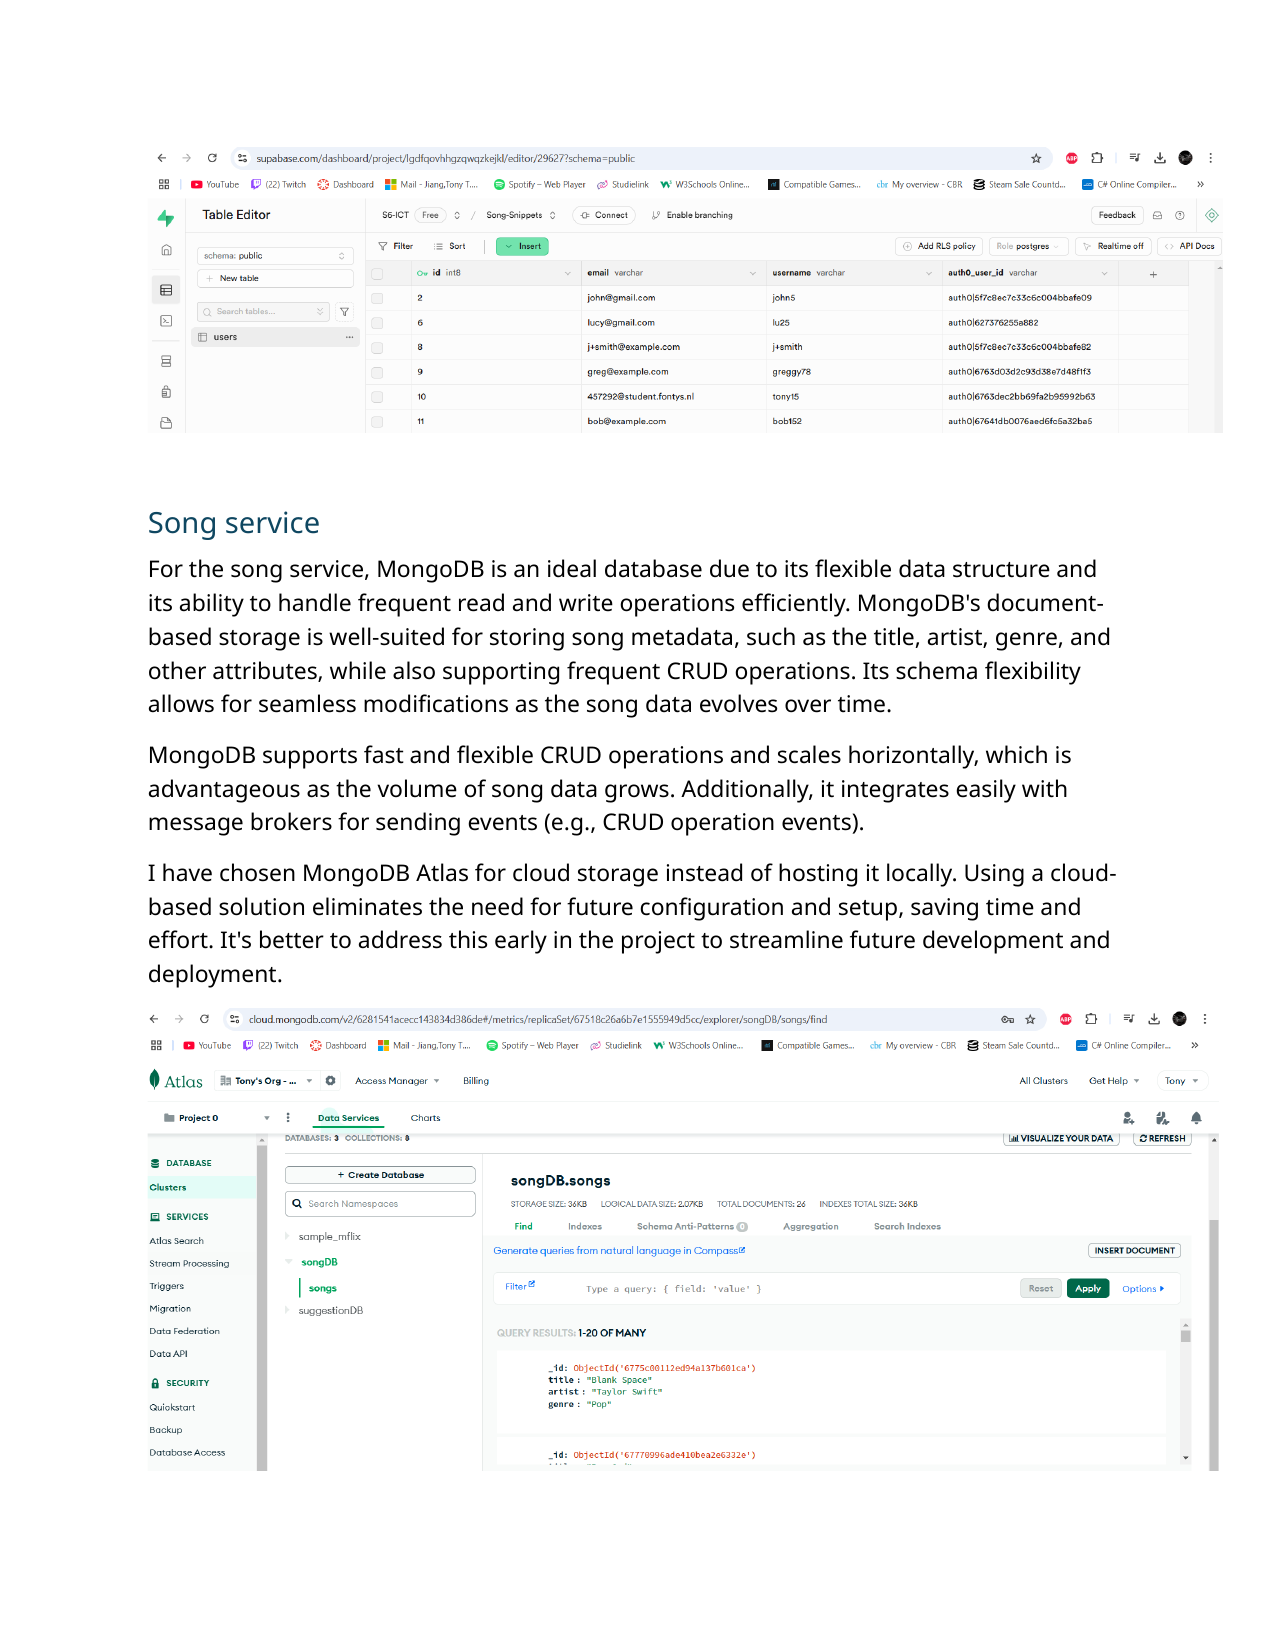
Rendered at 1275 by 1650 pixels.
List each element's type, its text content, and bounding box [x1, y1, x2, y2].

subtitle Song service [148, 502, 1127, 542]
picture [147, 147, 1223, 433]
text For the song service, MongoDB is an ideal database due to its flexible data structure and its ability to handle frequent read and write operations efficiently. MongoDB's document-based storage is well-suited for storing song metadata, such as the title, artist, genre, and other attributes, while also supporting frequent CRUD operations. Its schema flexibility allows for seamless modifications as the song data evolves over time. [148, 553, 1127, 719]
text MongoDB supports fast and flexible CRUD operations and scales horizontally, which is advantageous as the volume of song data grows. Additionally, it integrates easily with message brokers for sending events (e.g., CRUD operation events). [148, 739, 1127, 837]
picture [147, 1008, 1219, 1471]
text I have chosen MongoDB Atlas for cloud storage instead of hosting it locally. Using a cloud-based solution eliminates the need for future configuration and setup, saving time and effort. It's better to address this early in the project to streamline future development and deployment. [148, 857, 1127, 989]
